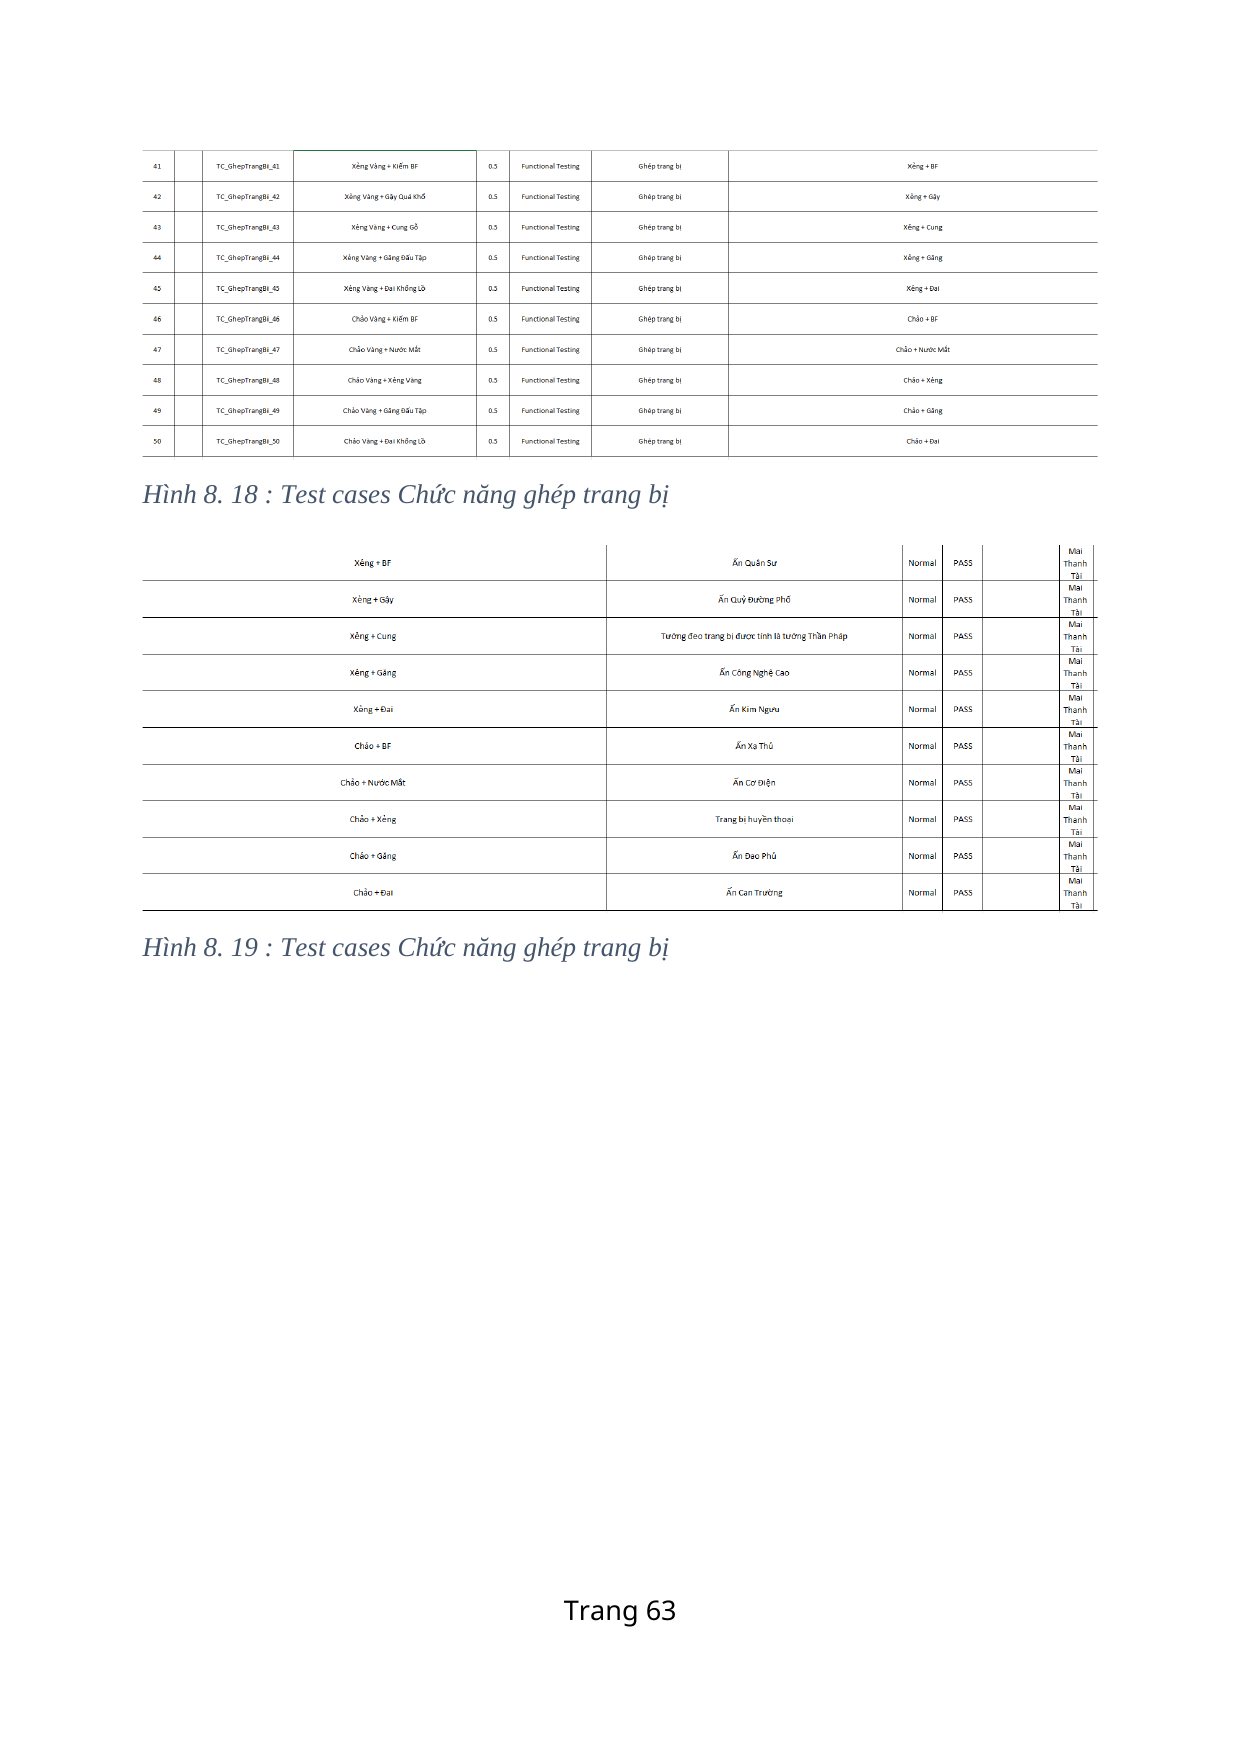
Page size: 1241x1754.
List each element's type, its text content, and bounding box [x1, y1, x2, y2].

text Hình 8. 18 : Test cases Chức năng ghép trang bị [142, 478, 1098, 509]
picture [142, 150, 1098, 460]
text Hình 8. 19 : Test cases Chức năng ghép trang bị [142, 931, 1098, 962]
picture [142, 545, 1098, 913]
